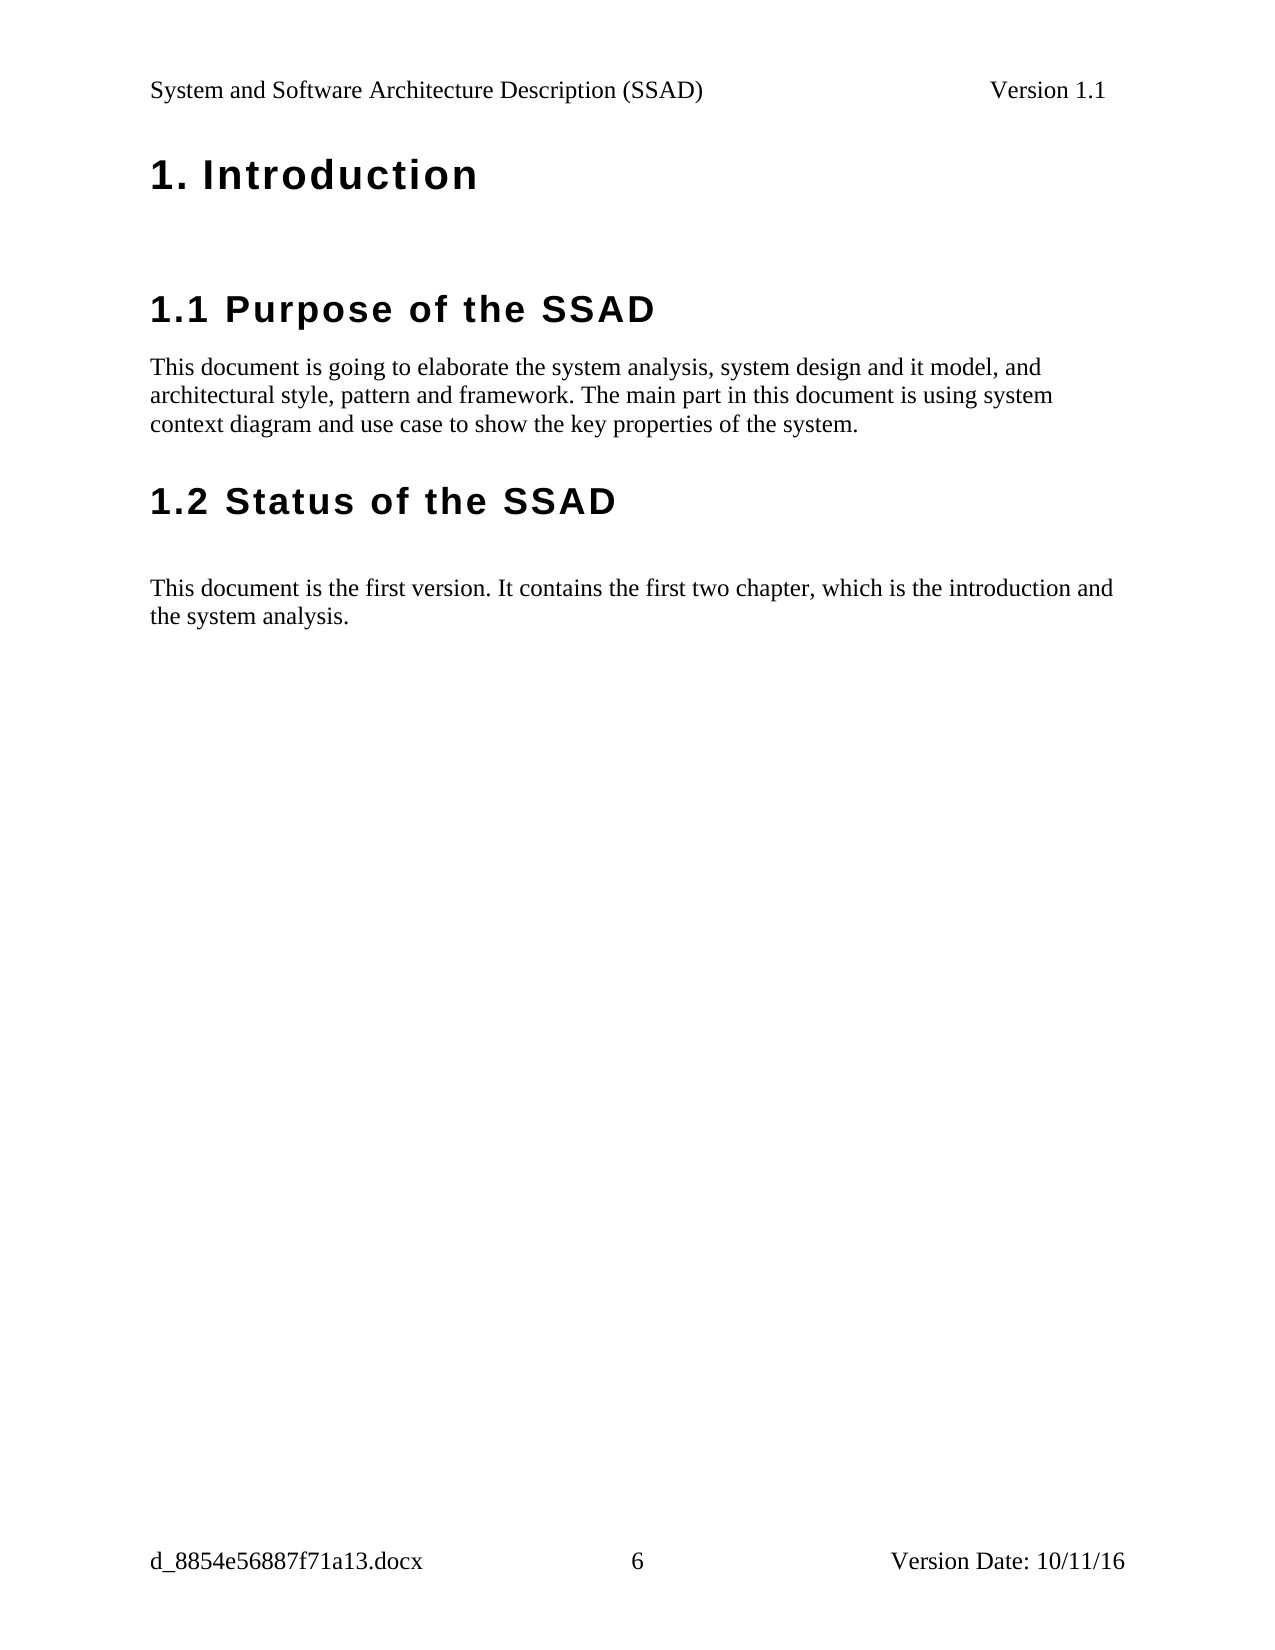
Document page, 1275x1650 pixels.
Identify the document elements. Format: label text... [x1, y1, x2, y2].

subtitle Introduction [150, 150, 1125, 198]
text This document is going to elaborate the system analysis, system design and it model, and architectural style, pattern and framework. The main part in this document is using system context diagram and use case to show the key properties of the system. [150, 352, 1125, 438]
subtitle Status of the SSAD [150, 479, 1125, 522]
subtitle Purpose of the SSAD [150, 287, 1125, 330]
text This document is the first version. It contains the first two chapter, which is the introduction and the system analysis. [150, 573, 1125, 630]
